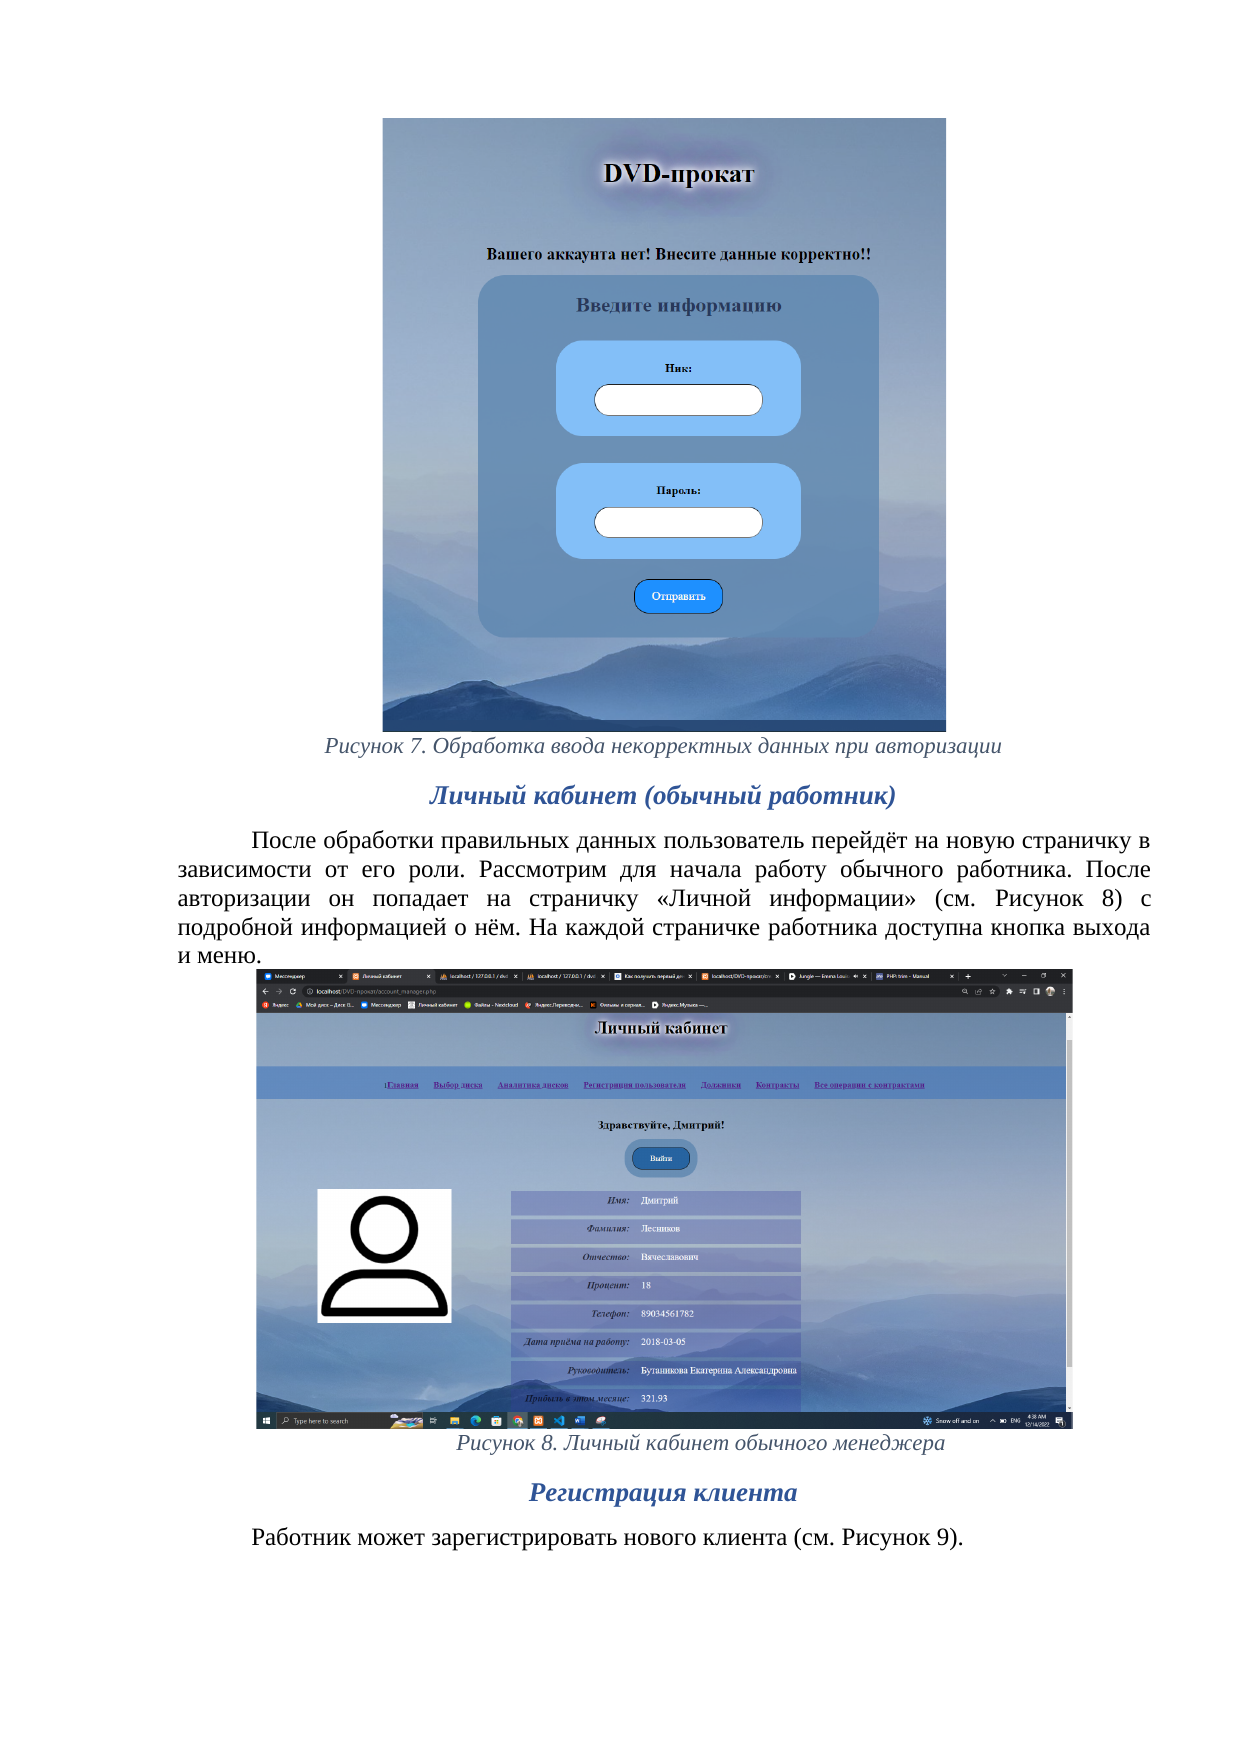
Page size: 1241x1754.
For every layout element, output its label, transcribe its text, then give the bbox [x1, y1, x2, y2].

text После обработки правильных данных пользователь перейдёт на новую страничку в зависимости от его роли. Рассмотрим для начала работу обычного работника. После авторизации он попадает на страничку «Личной информации» (см. Рисунок 8) с подробной информацией о нём. На каждой страничке работника доступна кнопка выхода и меню. [177, 826, 1152, 969]
subtitle Регистрация клиента [177, 1476, 1152, 1507]
subtitle Личный кабинет (обычный работник) [177, 779, 1152, 810]
text Работник может зарегистрировать нового клиента (см. Рисунок 9). [177, 1522, 1152, 1551]
picture [256, 969, 1073, 1429]
picture [382, 118, 947, 732]
text Рисунок 8. Личный кабинет обычного менеджера [177, 1429, 1152, 1455]
text Рисунок 7. Обработка ввода некорректных данных при авторизации [177, 732, 1152, 758]
